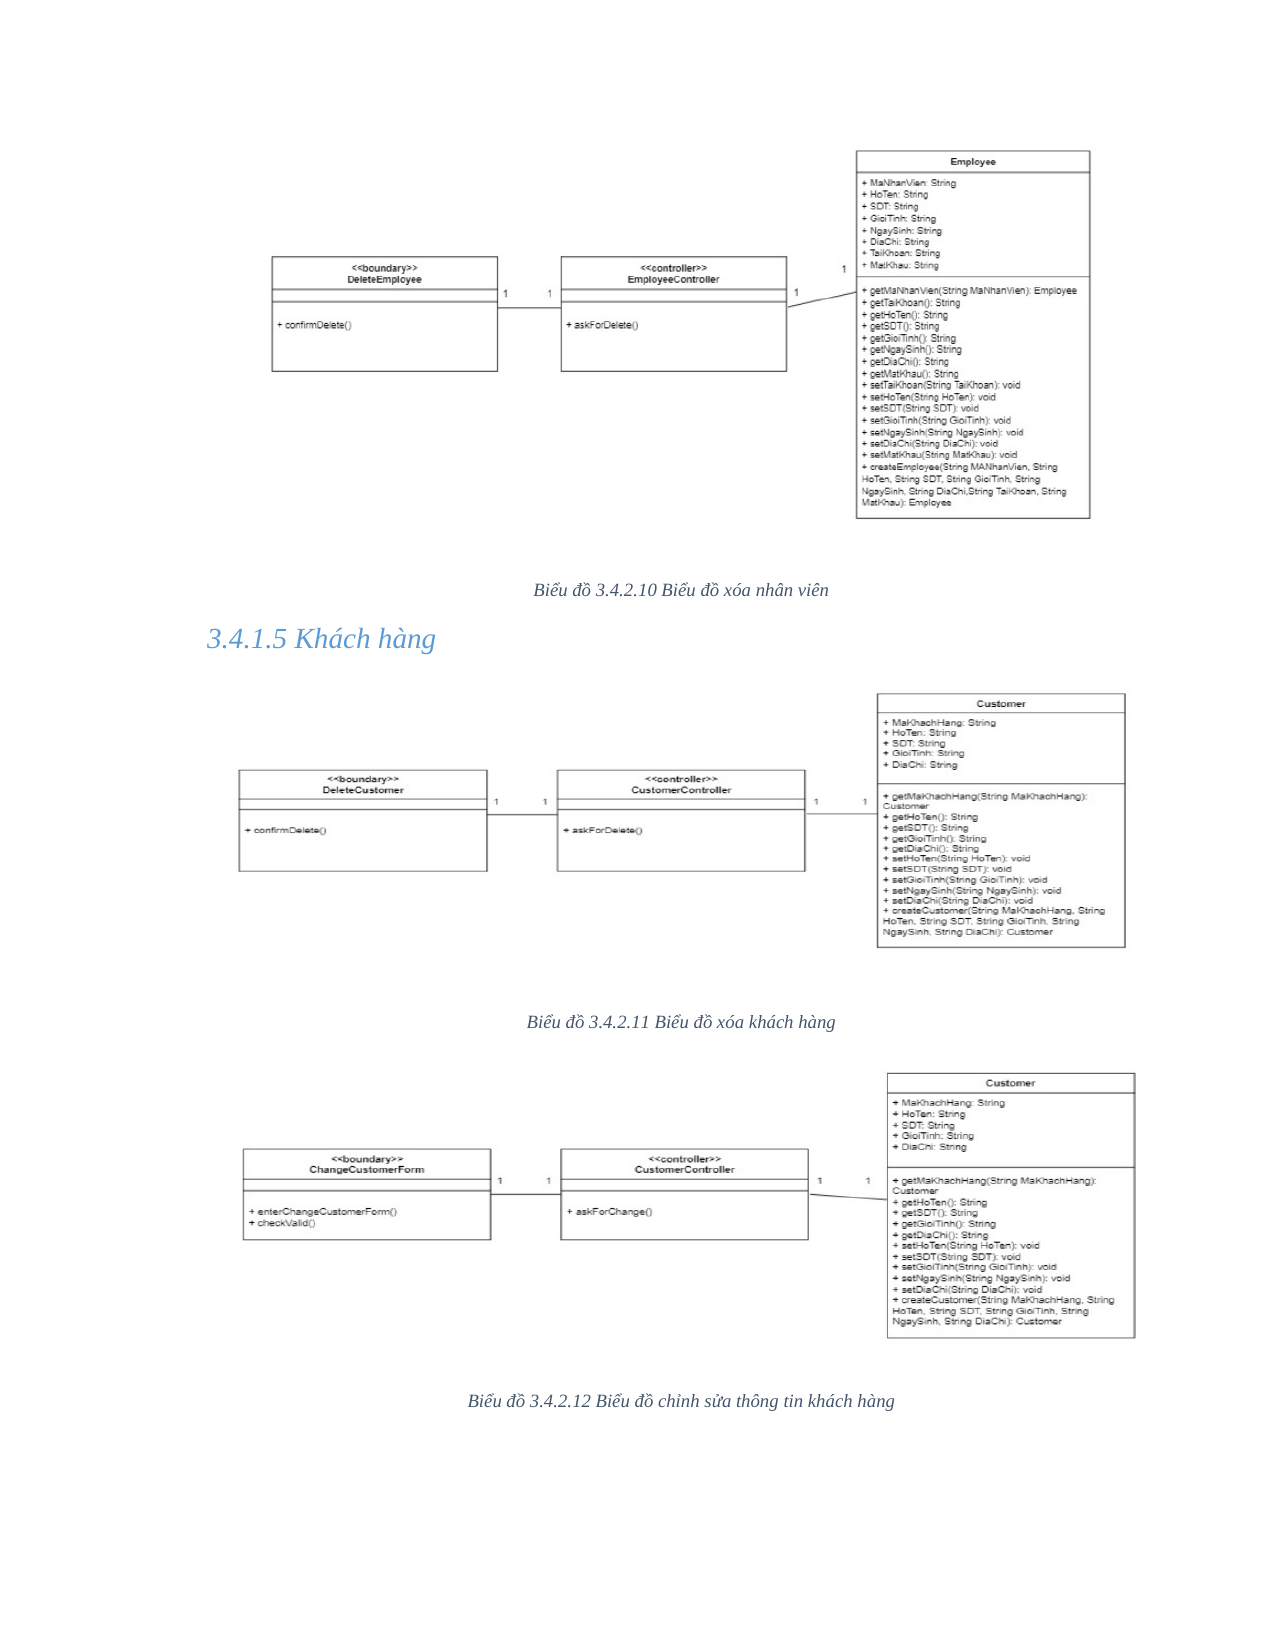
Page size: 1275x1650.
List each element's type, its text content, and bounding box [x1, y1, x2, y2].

text 3.4.1.5 Khách hàng [207, 621, 1157, 655]
